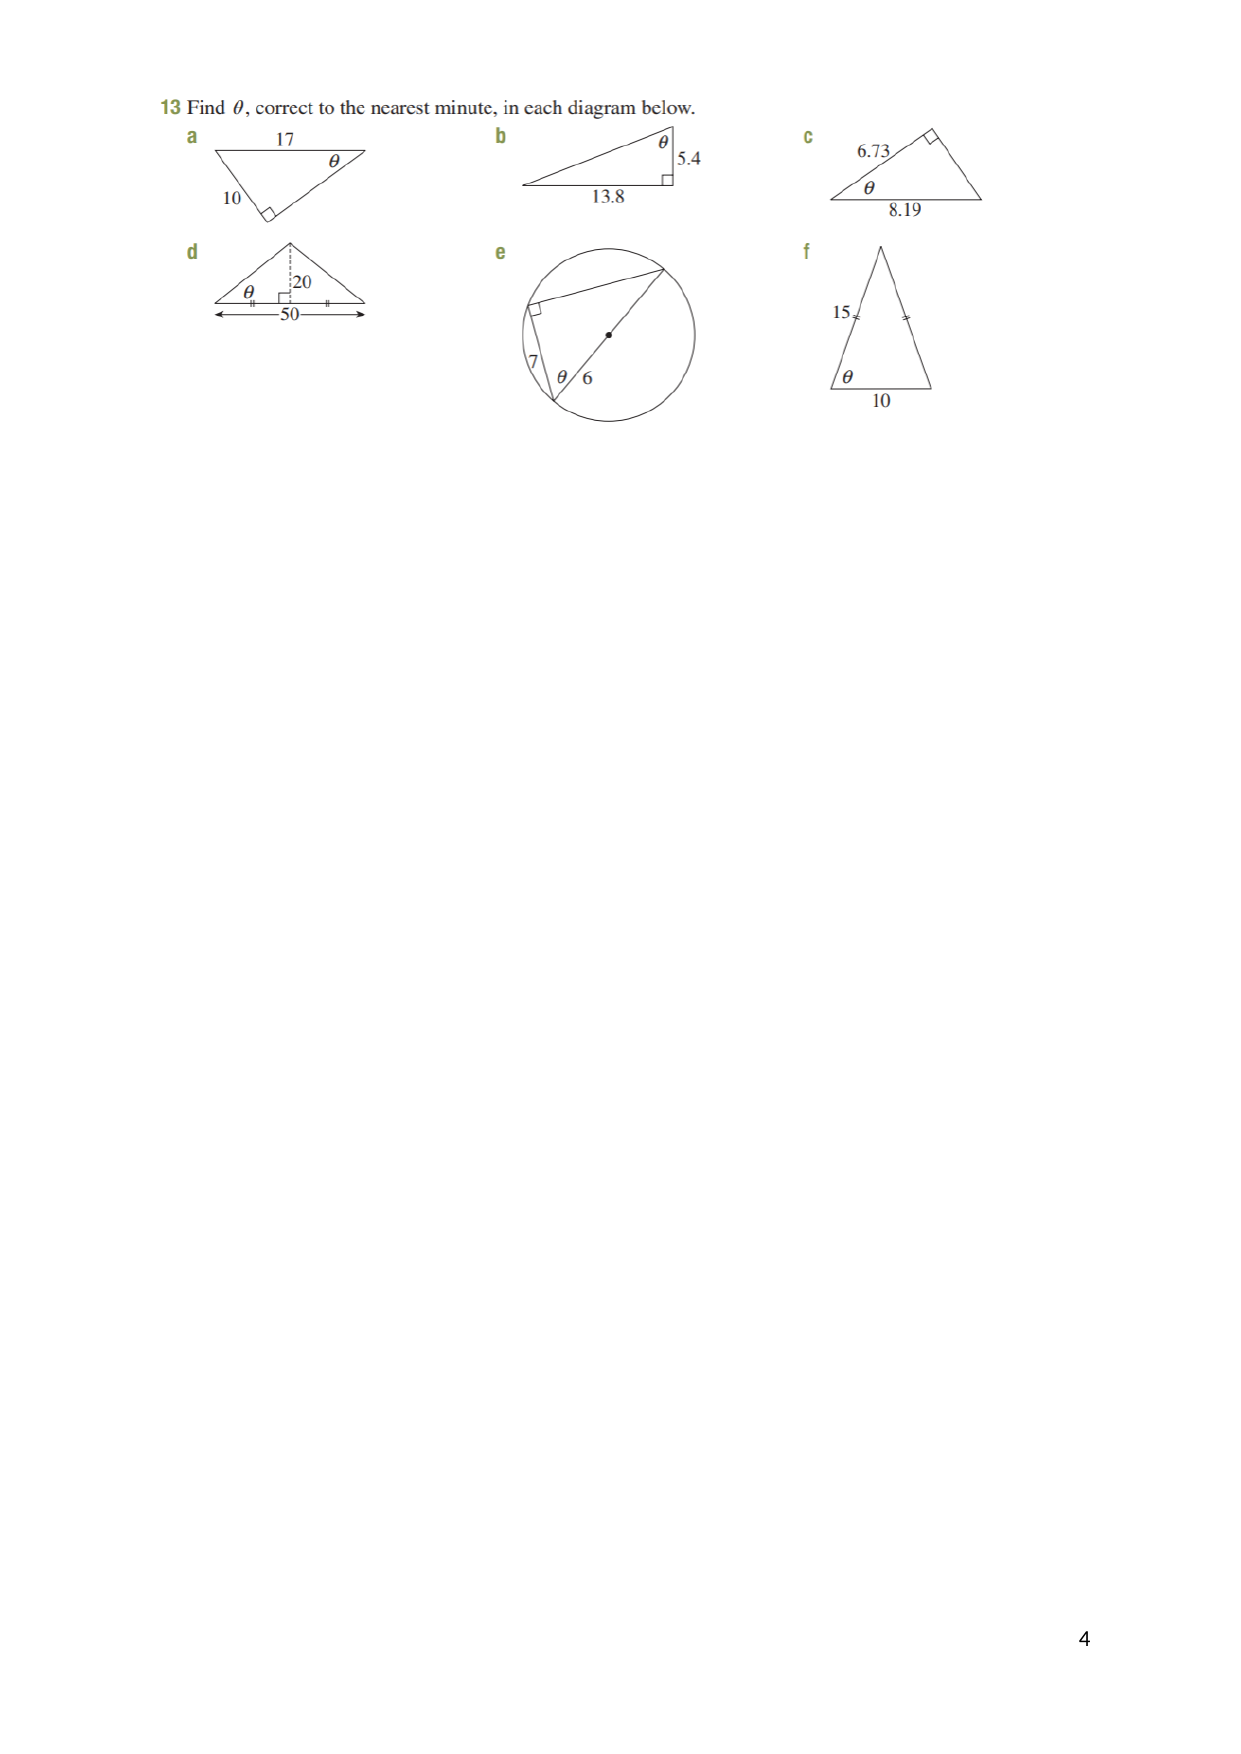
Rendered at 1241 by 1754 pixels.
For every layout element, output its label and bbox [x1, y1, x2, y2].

picture [150, 88, 1091, 431]
